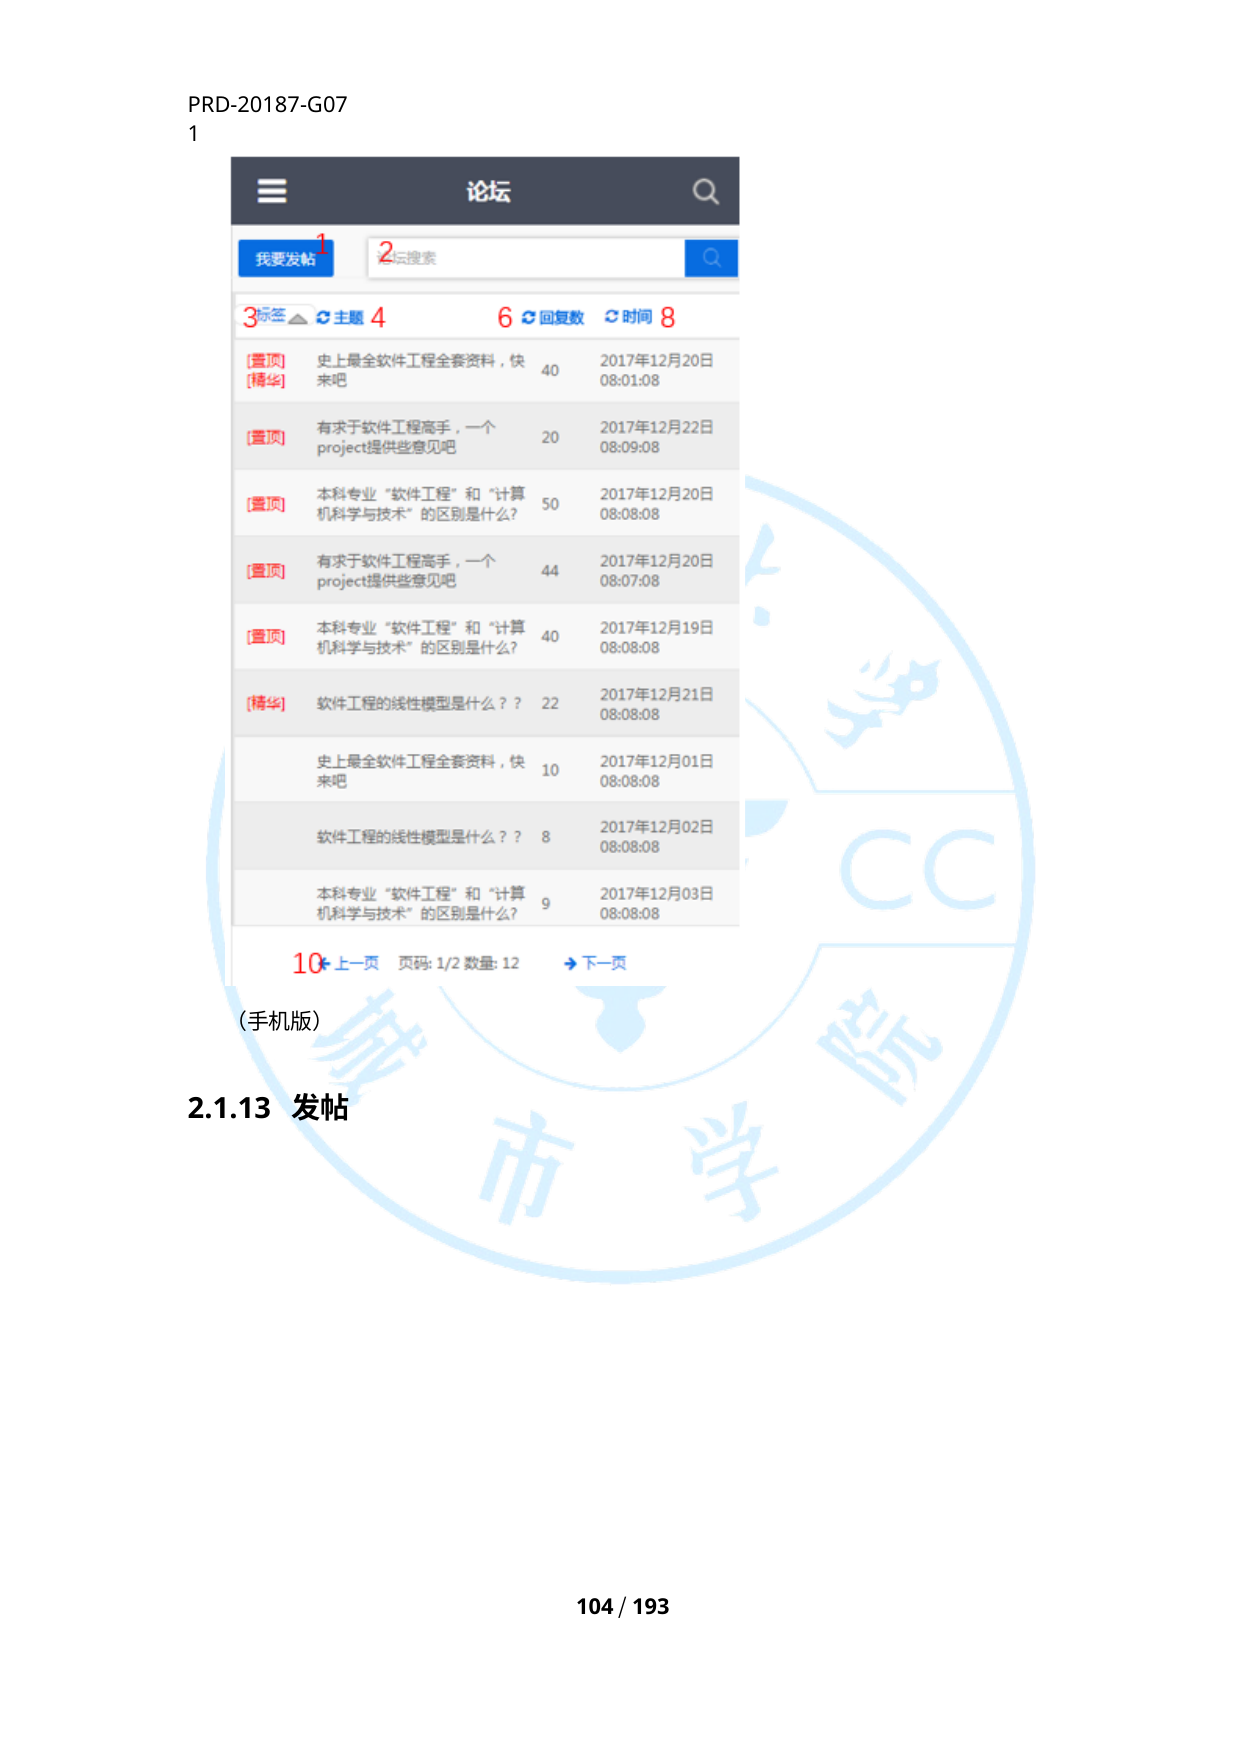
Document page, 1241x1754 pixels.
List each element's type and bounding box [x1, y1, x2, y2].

picture [225, 154, 746, 986]
